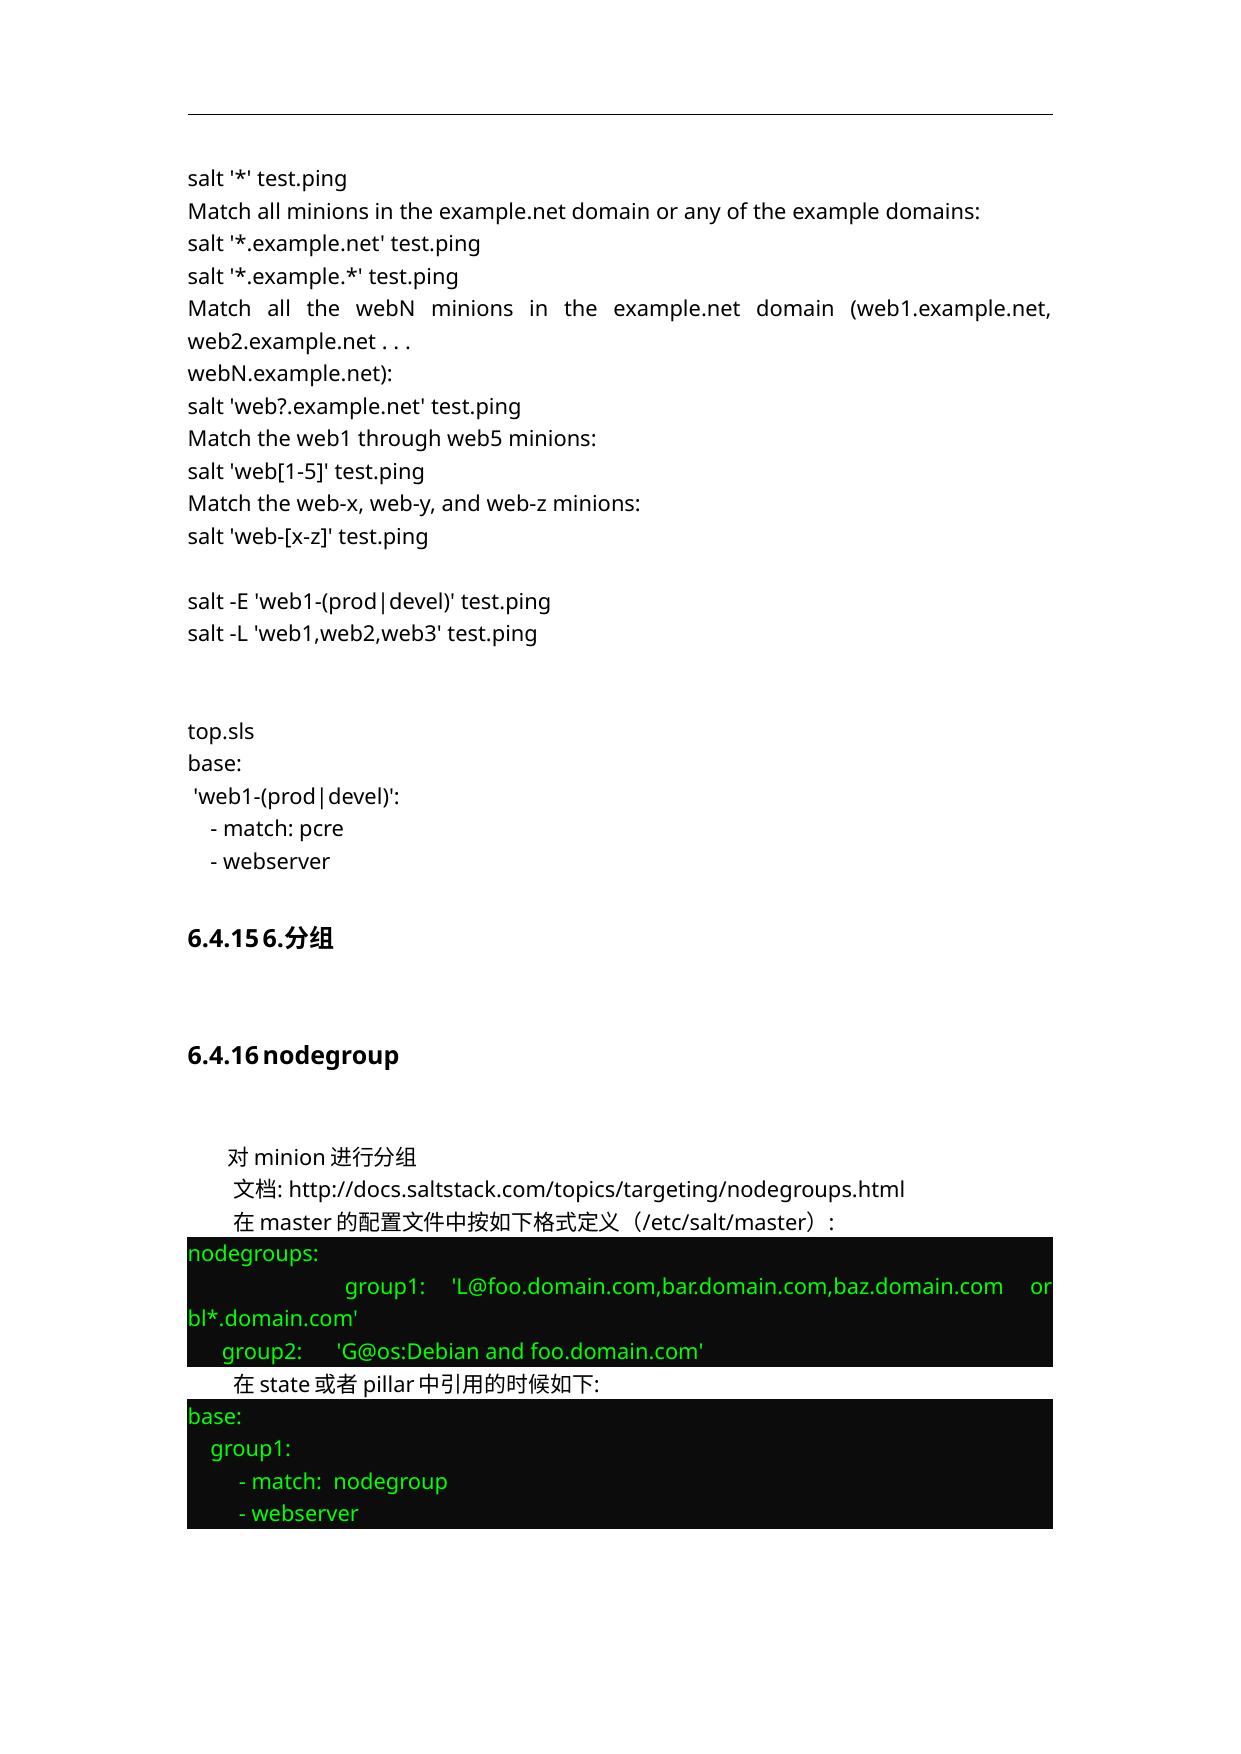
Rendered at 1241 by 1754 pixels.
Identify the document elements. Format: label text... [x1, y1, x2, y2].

text salt -L 'web1,web2,web3' test.ping [187, 617, 1053, 649]
text Match the web1 through web5 minions: [187, 422, 1053, 454]
text 'web1-(prod|devel)': [187, 779, 1053, 812]
text Match all the webN minions in the example.net domain (web1.example.net, web2.example.net . . . [187, 292, 1053, 357]
text - webserver [187, 1497, 1053, 1529]
text top.sls [187, 714, 1053, 747]
text webN.example.net): [187, 357, 1053, 389]
text 在master的配置文件中按如下格式定义（/etc/salt/master）: [187, 1204, 1053, 1237]
text - match: nodegroup [187, 1464, 1053, 1497]
text base: [187, 747, 1053, 779]
text salt 'web?.example.net' test.ping [187, 389, 1053, 422]
text salt '*.example.*' test.ping [187, 259, 1053, 292]
text salt 'web-[x-z]' test.ping [187, 519, 1053, 552]
text salt -E 'web1-(prod|devel)' test.ping [187, 584, 1053, 617]
text Match all minions in the example.net domain or any of the example domains: [187, 194, 1053, 227]
text 在state或者pillar中引用的时候如下: [187, 1367, 1053, 1399]
text salt '*' test.ping [187, 162, 1053, 194]
text - match: pcre [187, 812, 1053, 844]
text salt '*.example.net' test.ping [187, 227, 1053, 259]
text nodegroups: [187, 1237, 1053, 1269]
subtitle nodegroup [187, 1023, 1053, 1088]
text base: [187, 1399, 1053, 1432]
text 对minion进行分组 [187, 1139, 1053, 1172]
text group2: 'G@os:Debian and foo.domain.com' [187, 1334, 1053, 1367]
text salt 'web[1-5]' test.ping [187, 454, 1053, 487]
text 文档: http://docs.saltstack.com/topics/targeting/nodegroups.html [187, 1172, 1053, 1204]
subtitle 6.分组 [187, 904, 1053, 969]
text - webserver [187, 844, 1053, 877]
text group1: [187, 1432, 1053, 1464]
text group1: 'L@foo.domain.com,bar.domain.com,baz.domain.com or bl*.domain.com' [187, 1269, 1053, 1334]
text Match the web-x, web-y, and web-z minions: [187, 487, 1053, 519]
